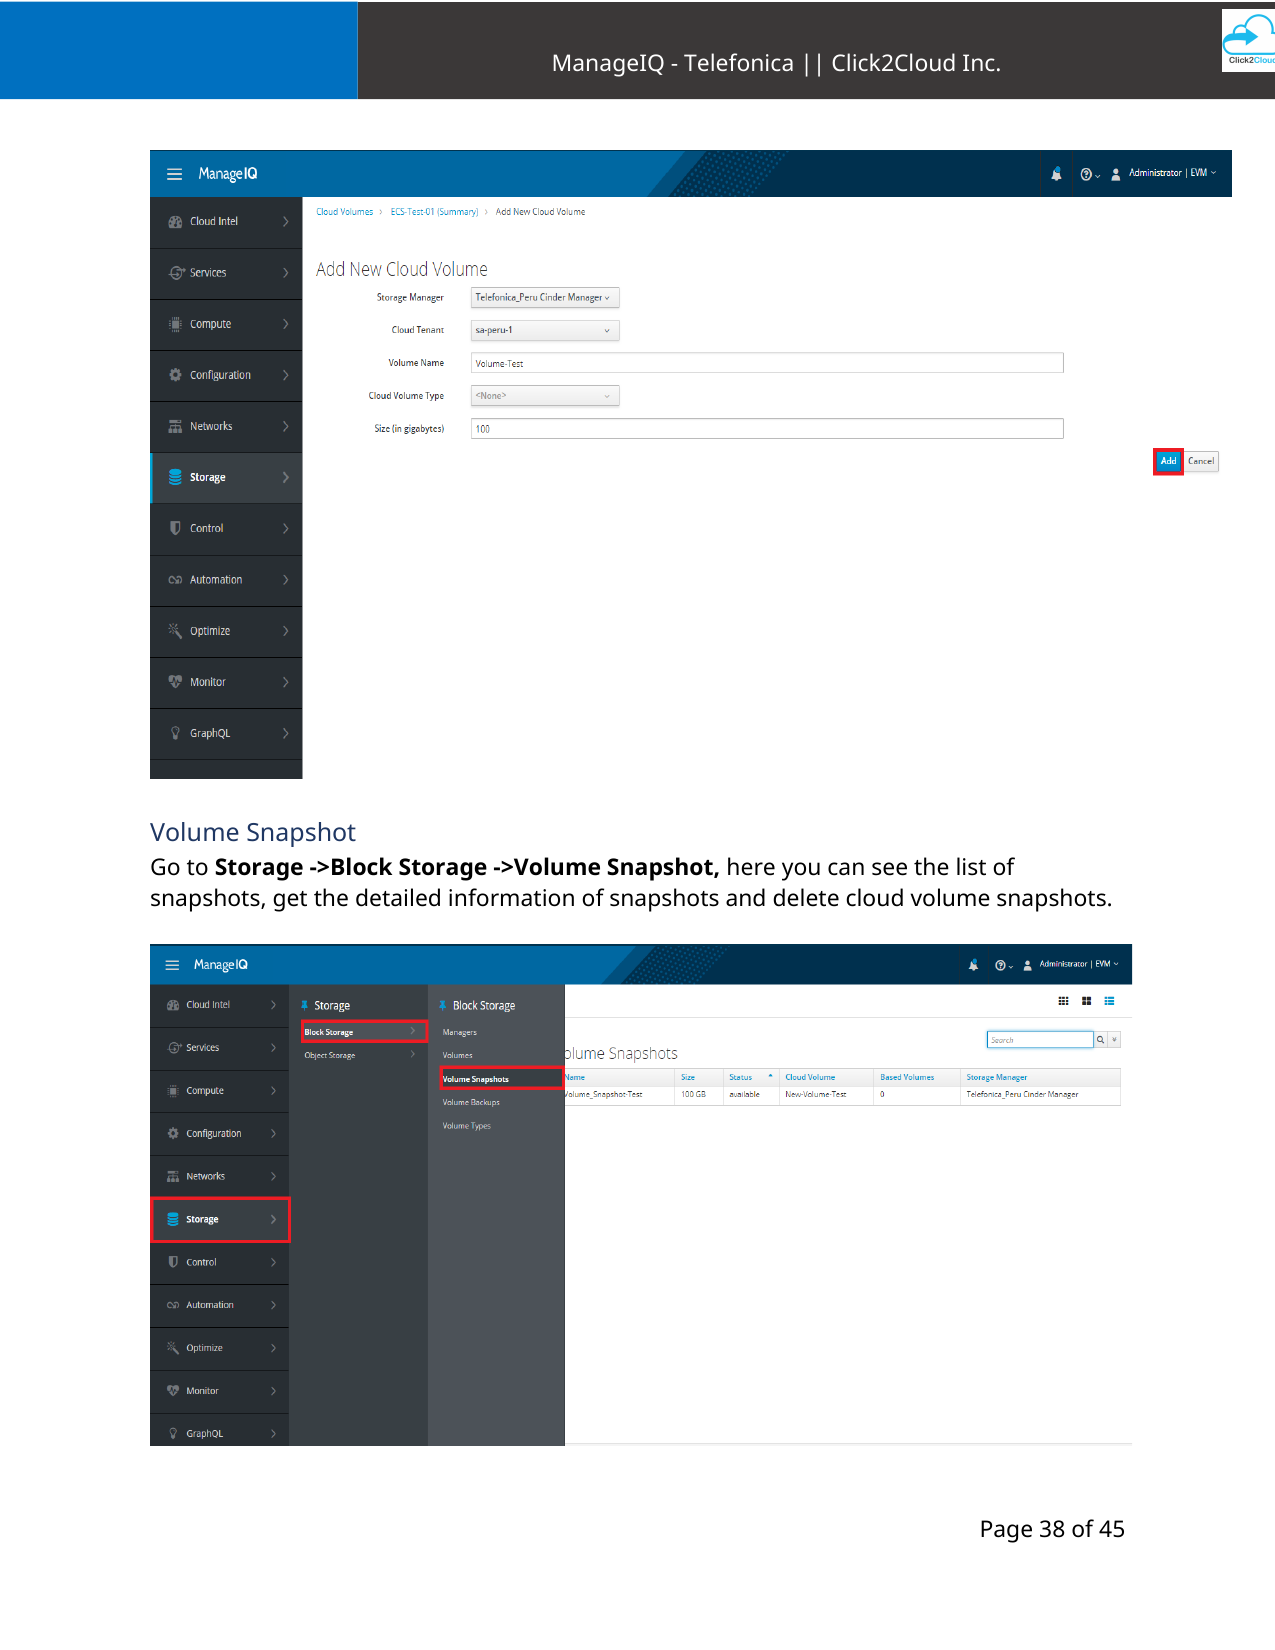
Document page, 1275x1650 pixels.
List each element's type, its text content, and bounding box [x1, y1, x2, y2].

subtitle Volume Snapshot [150, 814, 1125, 848]
picture [150, 944, 1133, 1446]
picture [1222, 9, 1275, 72]
picture [150, 150, 1232, 779]
text Go to Storage ->Block Storage ->Volume Snapshot, here you can see the list of snapshots, get the detailed information of snapshots and delete cloud volume snapshots. [150, 851, 1125, 913]
